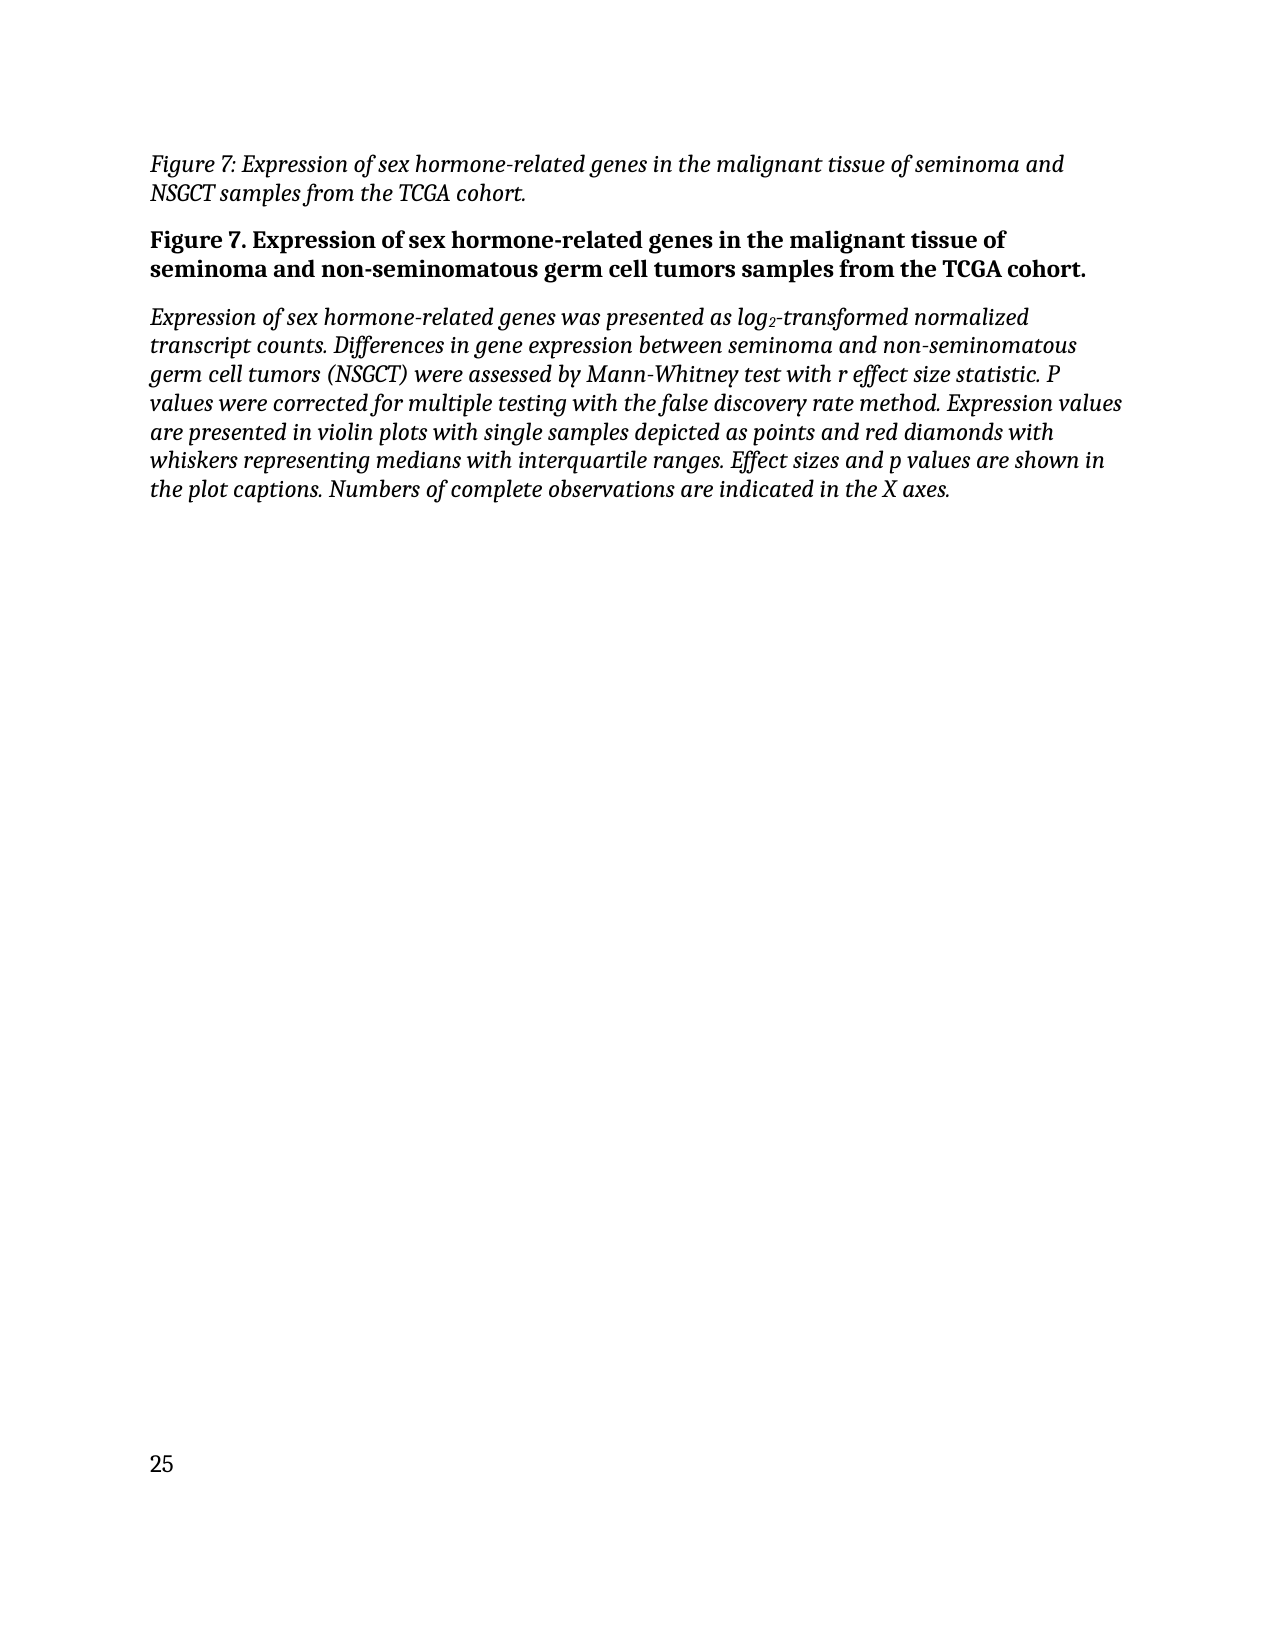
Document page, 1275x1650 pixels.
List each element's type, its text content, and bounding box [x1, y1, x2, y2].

text Figure 7: Expression of sex hormone-related genes in the malignant tissue of seminoma and NSGCT samples from the TCGA cohort. [150, 150, 1125, 207]
text Expression of sex hormone-related genes was presented as log2-transformed normalized transcript counts. Differences in gene expression between seminoma and non-seminomatous germ cell tumors (NSGCT) were assessed by Mann-Whitney test with r effect size statistic. P values were corrected for multiple testing with the false discovery rate method. Expression values are presented in violin plots with single samples depicted as points and red diamonds with whiskers representing medians with interquartile ranges. Effect sizes and p values are shown in the plot captions. Numbers of complete observations are indicated in the X axes. [150, 302, 1125, 504]
text Figure 7. Expression of sex hormone-related genes in the malignant tissue of seminoma and non-seminomatous germ cell tumors samples from the TCGA cohort. [150, 226, 1125, 284]
